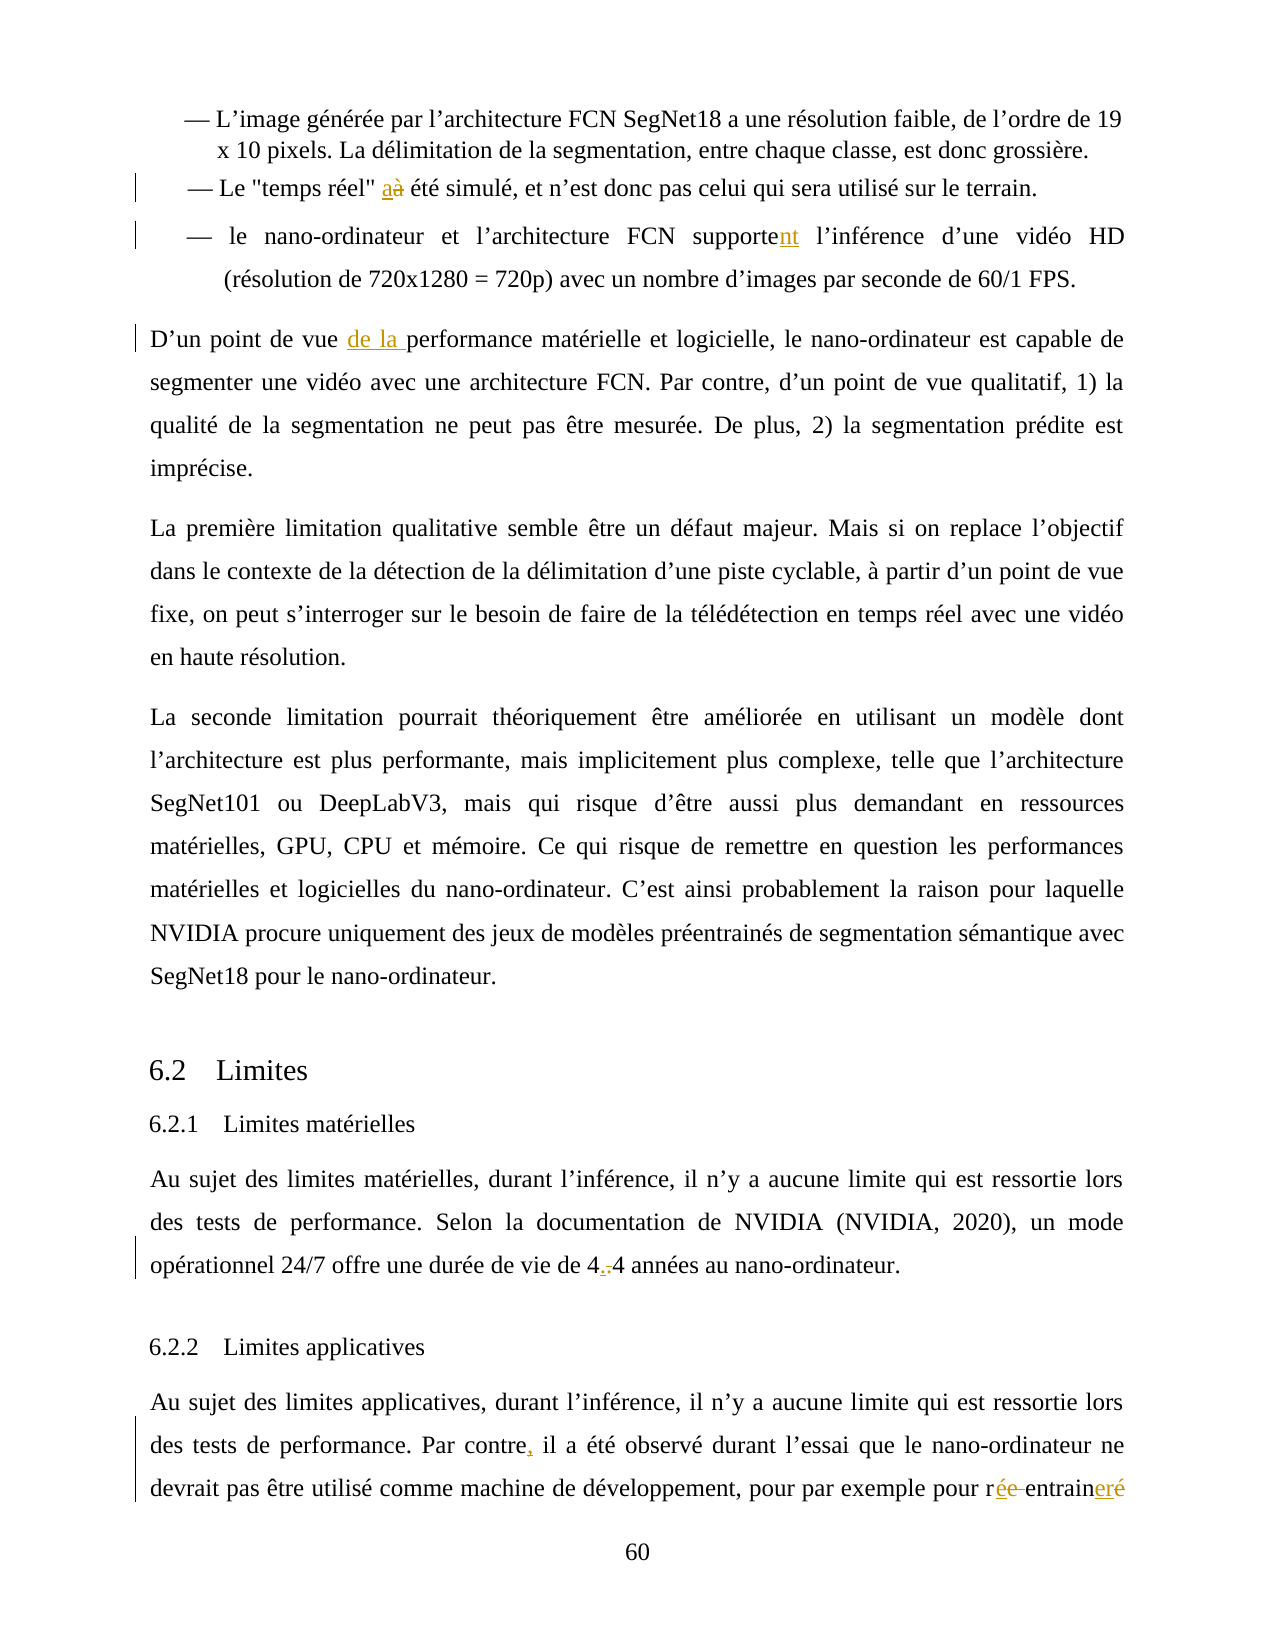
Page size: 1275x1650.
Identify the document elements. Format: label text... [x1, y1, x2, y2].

text La première limitation qualitative semble être un défaut majeur. Mais si on replace l’objectif dans le contexte de la détection de la délimitation d’une piste cyclable, à partir d’un point de vue fixe, on peut s’interroger sur le besoin de faire de la télédétection en temps réel avec une vidéo en haute résolution. [150, 513, 1125, 671]
text — Le "temps réel" été simulé, et n’est donc pas celui qui sera utilisé sur le terrain. [188, 173, 1125, 202]
text — le nano-ordinateur et l’architecture FCN supporte l’inférence d’une vidéo HD (résolution de 720x1280 = 720p) avec un nombre d’images par seconde de 60/1 FPS. [187, 221, 1125, 293]
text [150, 1387, 1125, 1502]
subtitle Limites applicatives [148, 1332, 1125, 1361]
text La seconde limitation pourrait théoriquement être améliorée en utilisant un modèle dont l’architecture est plus performante, mais implicitement plus complexe, telle que l’architecture SegNet101 ou DeepLabV3, mais qui risque d’être aussi plus demandant en ressources matérielles, GPU, CPU et mémoire. Ce qui risque de remettre en question les performances matérielles et logicielles du nano-ordinateur. C’est ainsi probablement la raison pour laquelle NVIDIA procure uniquement des jeux de modèles préentrainés de segmentation sémantique avec SegNet18 pour le nano-ordinateur. [150, 702, 1125, 989]
subtitle Limites [148, 1052, 1125, 1087]
text D’un point de vue performance matérielle et logicielle, le nano-ordinateur est capable de segmenter une vidéo avec une architecture FCN. Par contre, d’un point de vue qualitatif, 1) la qualité de la segmentation ne peut pas être mesurée. De plus, 2) la segmentation prédite est imprécise. [150, 324, 1125, 482]
subtitle Limites matérielles [148, 1109, 1125, 1137]
text Au sujet des limites matérielles, durant l’inférence, il n’y a aucune limite qui est ressortie lors des tests de performance. Selon la documentation de NVIDIA (NVIDIA, 2020), un mode opérationnel 24/7 offre une durée de vie de 44 années au nano-ordinateur. [150, 1164, 1125, 1279]
text — L’image générée par l’architecture FCN SegNet18 a une résolution faible, de l’ordre de 19 x 10 pixels. La délimitation de la segmentation, entre chaque classe, est donc grossière. [181, 104, 1125, 164]
